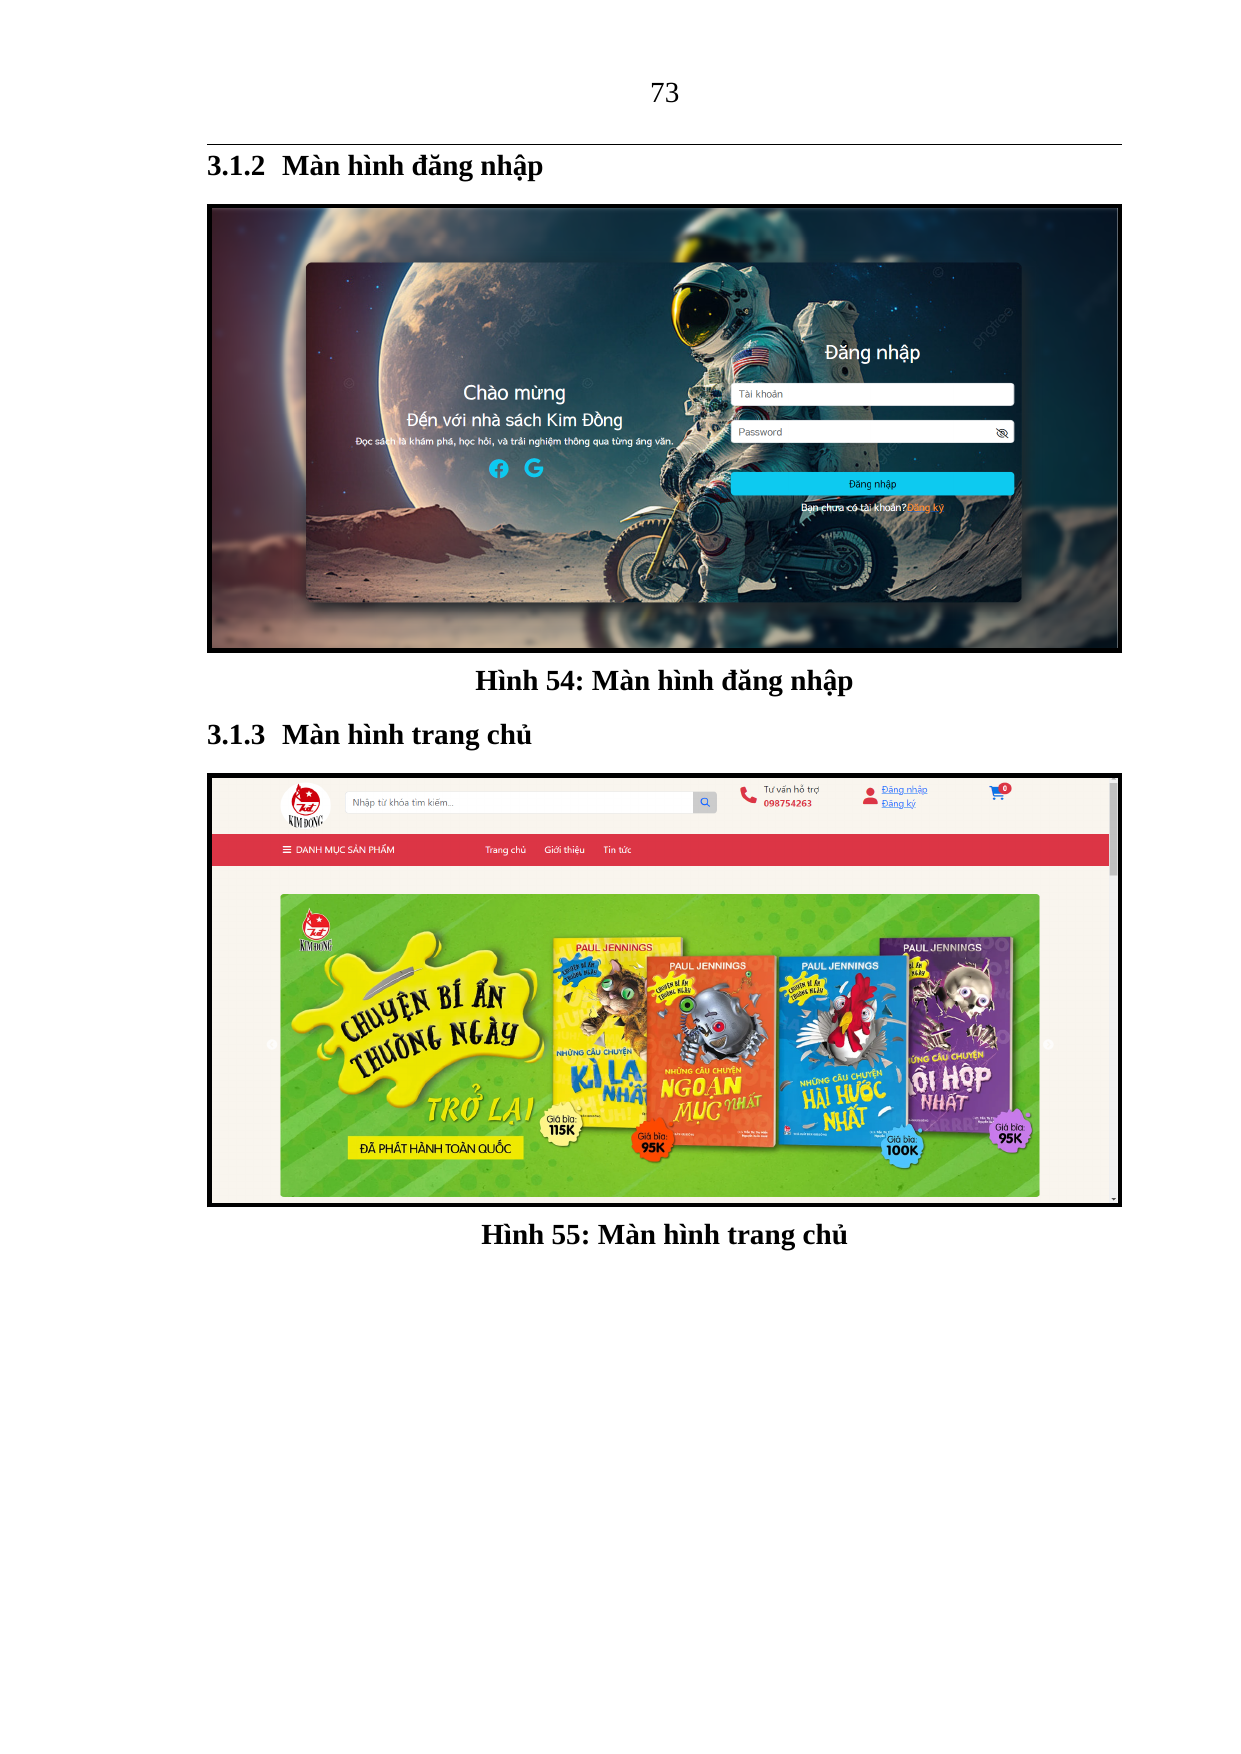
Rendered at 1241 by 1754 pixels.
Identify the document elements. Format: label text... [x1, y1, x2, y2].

picture [212, 778, 1118, 1203]
subtitle Màn hình đăng nhập [207, 148, 1122, 181]
subtitle Màn hình trang chủ [207, 717, 1122, 751]
picture [212, 208, 1118, 648]
text Hình 55: Màn hình trang chủ [207, 1217, 1122, 1251]
text Hình 54: Màn hình đăng nhập [207, 663, 1122, 696]
